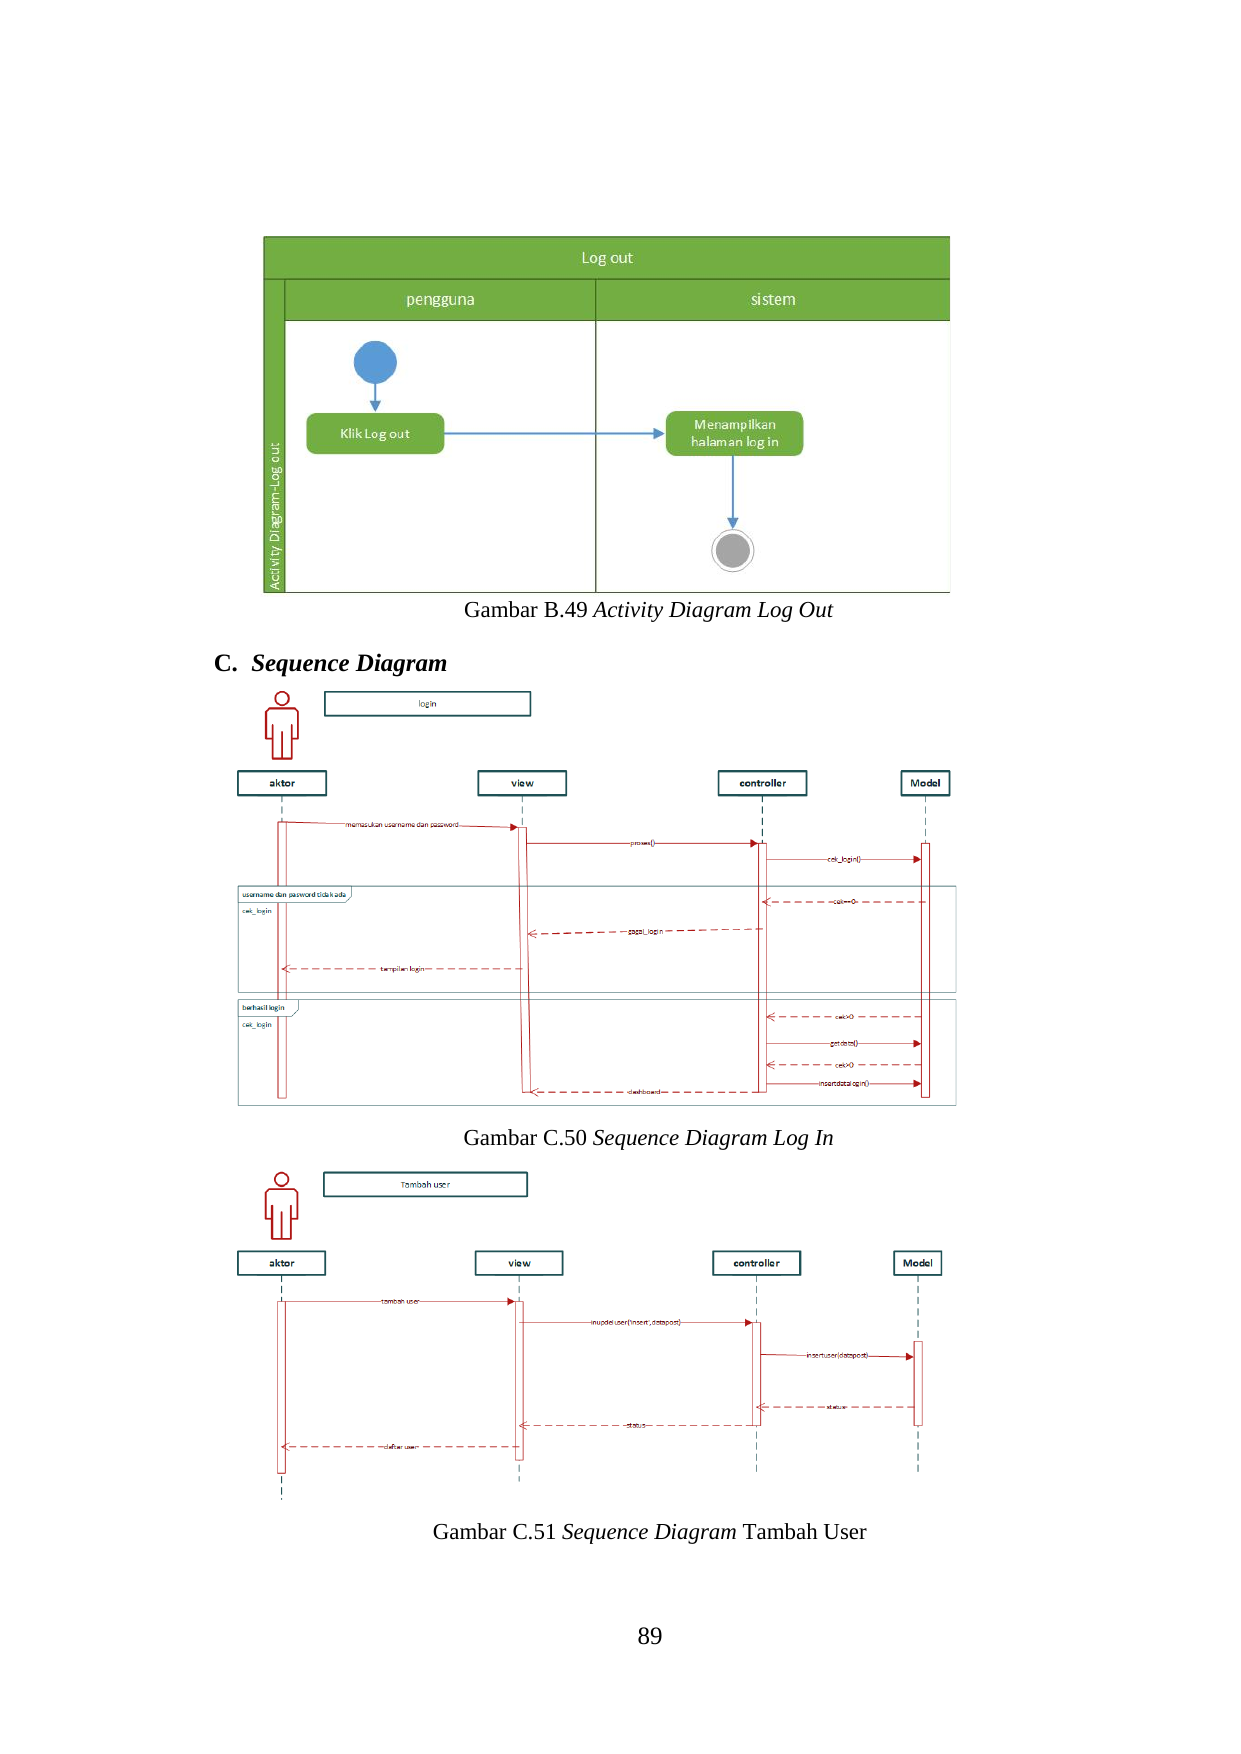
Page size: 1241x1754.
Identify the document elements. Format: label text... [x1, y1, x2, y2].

picture [236, 691, 957, 1106]
picture [236, 1171, 943, 1500]
text Gambar C.2 Sequence Diagram Tambah User [236, 1518, 1063, 1545]
text Gambar C.1 Sequence Diagram Log In [236, 1124, 1063, 1151]
subtitle Sequence Diagram [213, 648, 1063, 677]
text Gambar B.11 Activity Diagram Log Out [236, 596, 1063, 623]
picture [260, 236, 951, 597]
